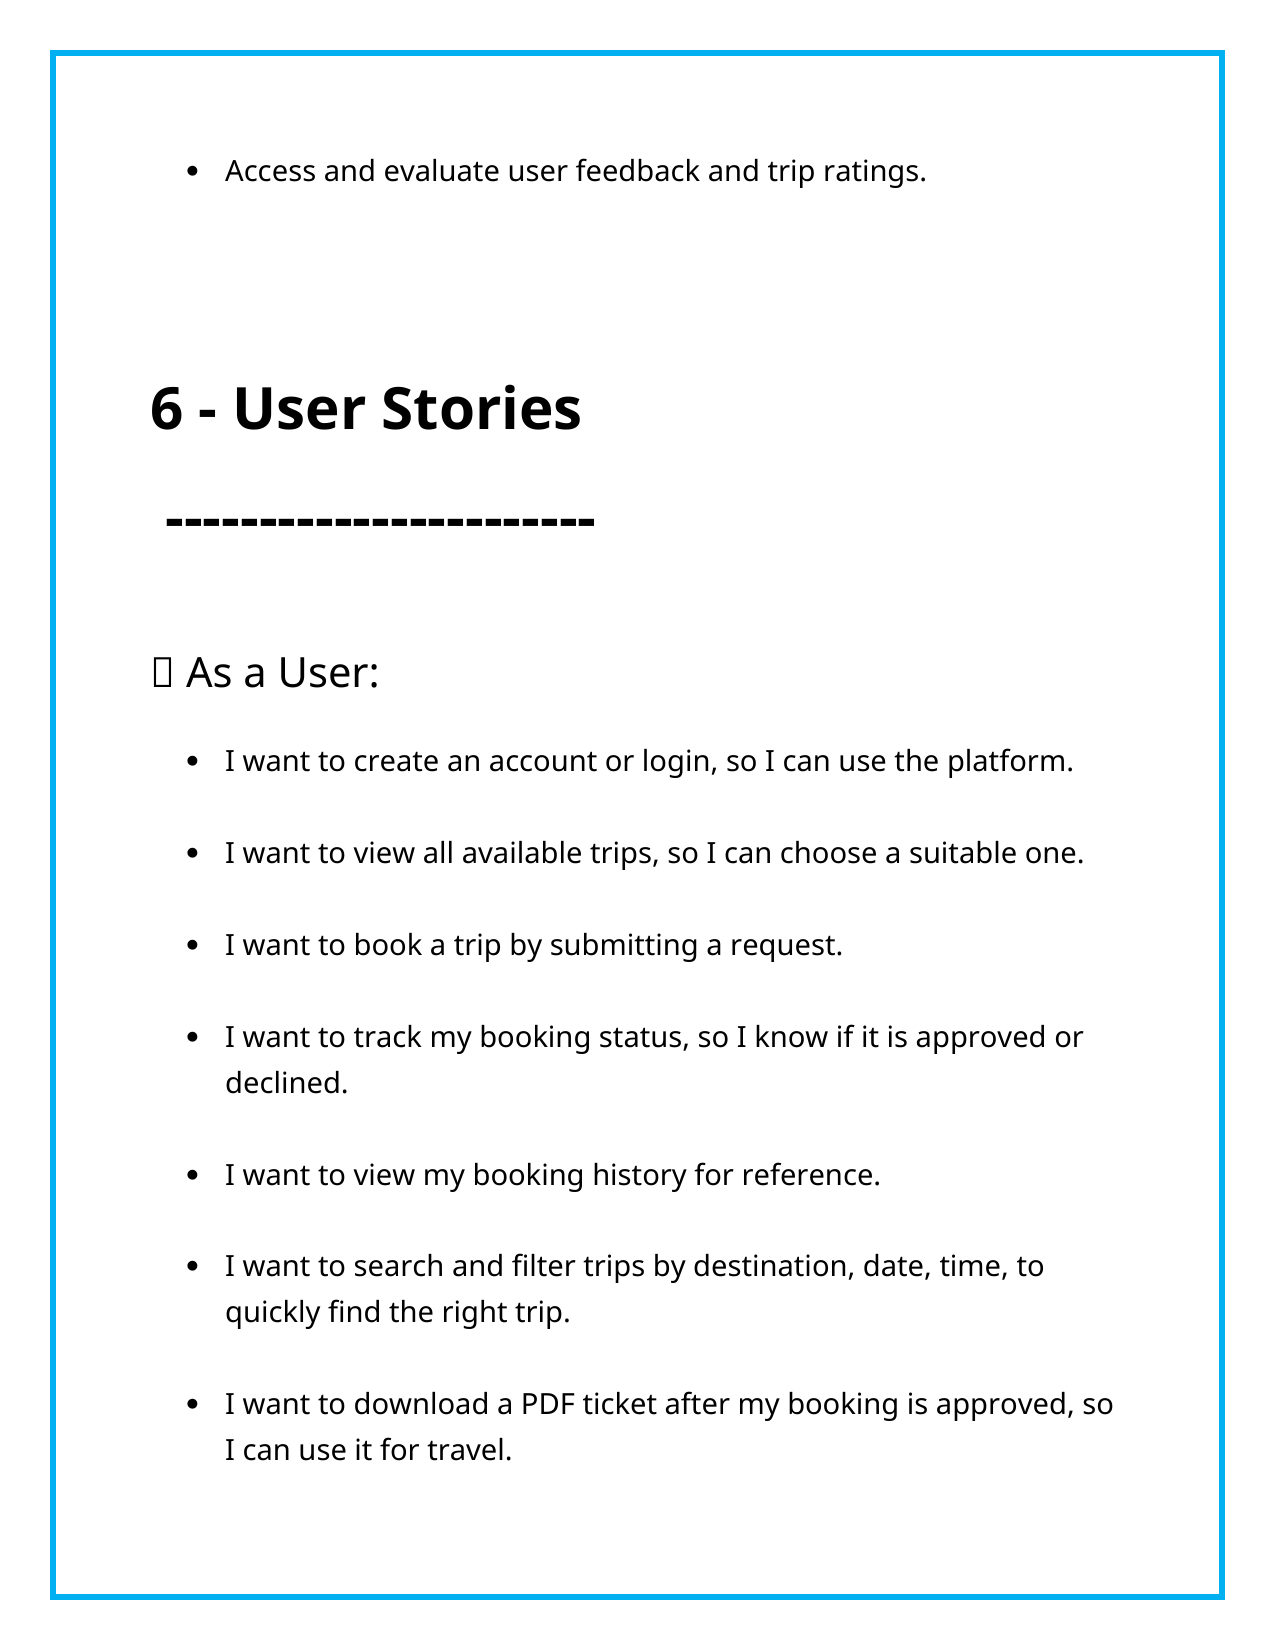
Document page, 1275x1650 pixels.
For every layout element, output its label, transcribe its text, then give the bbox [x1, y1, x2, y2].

list Access and evaluate user feedback and trip ratings. [187, 150, 1125, 190]
list I want to book a trip by submitting a request. [187, 924, 1125, 964]
text 6 - User Stories [150, 367, 1125, 447]
list I want to view all available trips, so I can choose a suitable one. [187, 832, 1125, 872]
list I want to create an account or login, so I can use the platform. [187, 740, 1125, 780]
text ----------------------- [150, 476, 1125, 556]
list I want to download a PDF ticket after my booking is approved, so I can use it for travel. [187, 1383, 1125, 1469]
subtitle 🔹 As a User: [150, 643, 1125, 700]
list I want to track my booking status, so I know if it is approved or declined. [187, 1016, 1125, 1102]
list I want to view my booking history for reference. [187, 1154, 1125, 1193]
list I want to search and filter trips by destination, date, time, to quickly find the right trip. [187, 1246, 1125, 1331]
